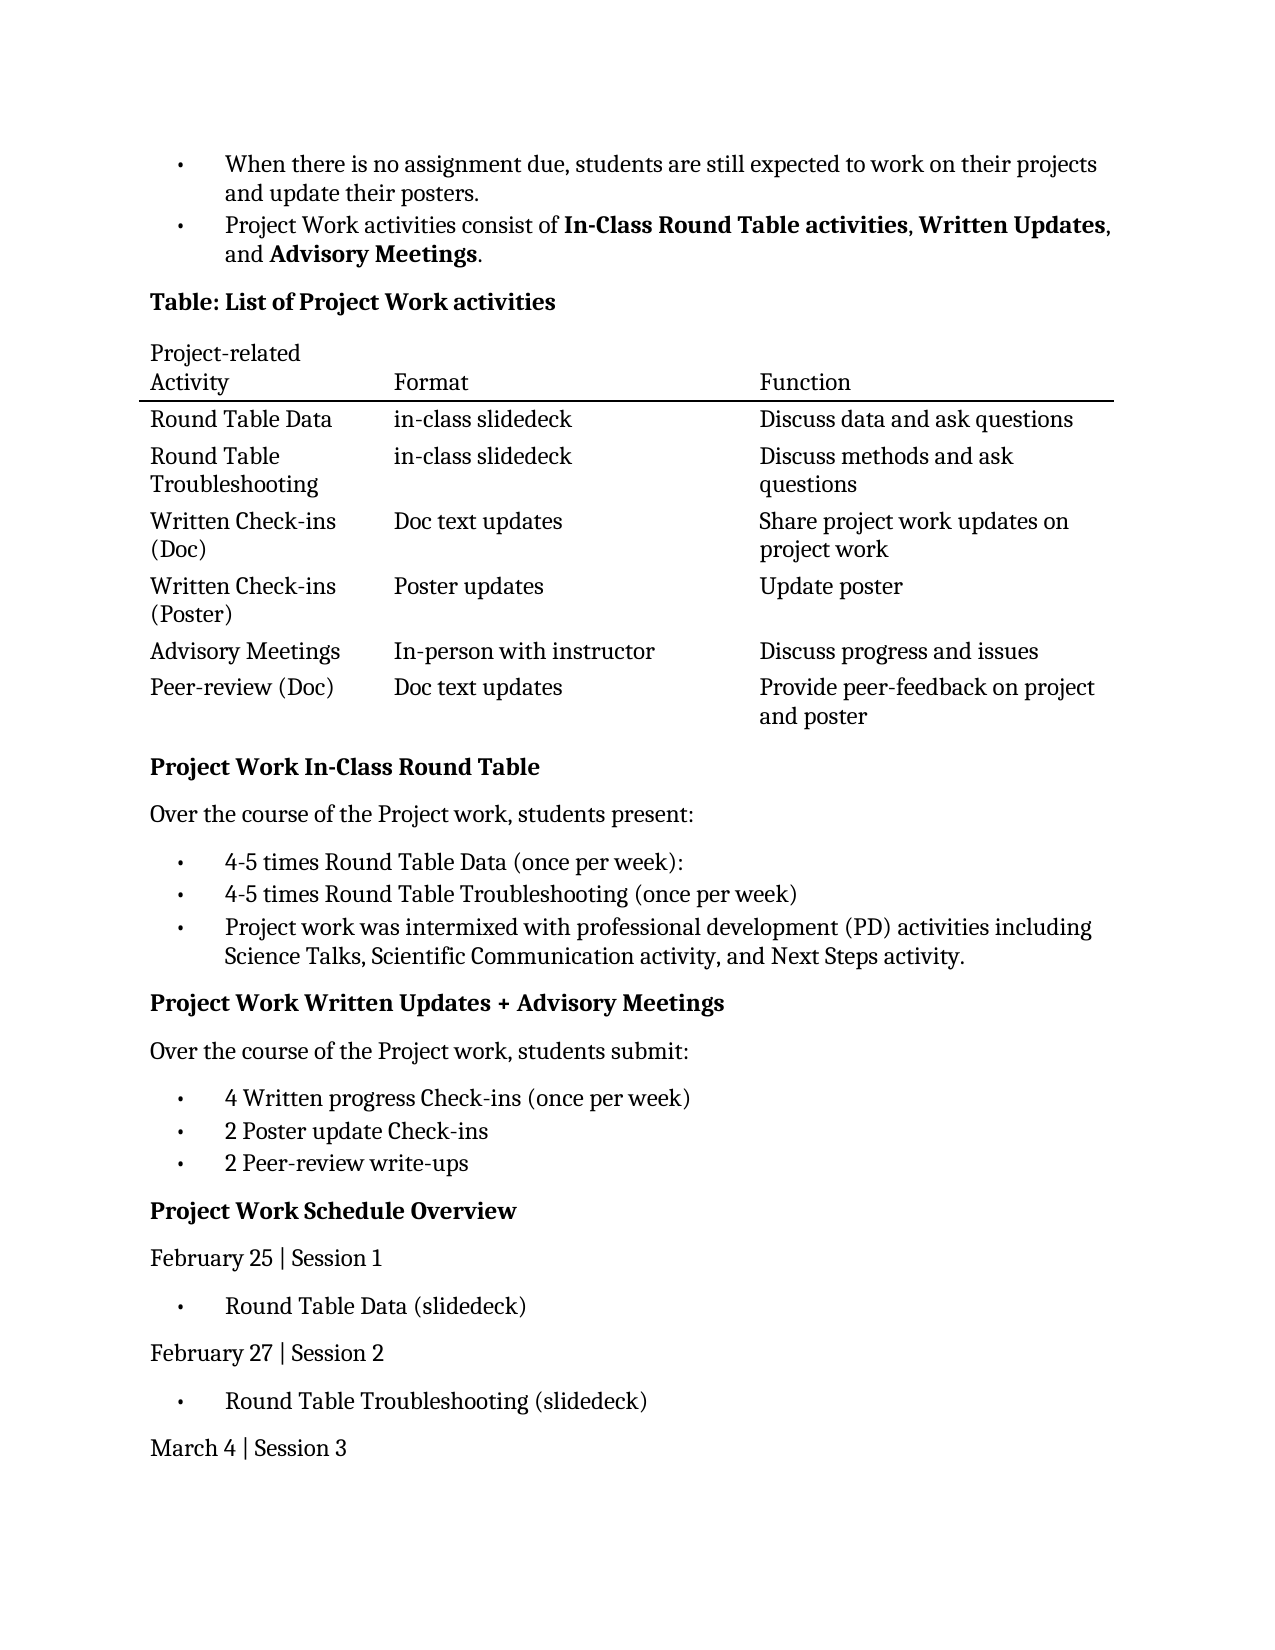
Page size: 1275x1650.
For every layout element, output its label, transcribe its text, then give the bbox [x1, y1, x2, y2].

text March 4 | Session 3 [150, 1434, 1125, 1463]
table_cell in-class slidedeck [383, 402, 748, 438]
list 2 Peer-review write-ups [175, 1149, 1125, 1178]
table_cell Peer-review (Doc) [139, 669, 382, 734]
table_header Format [383, 335, 748, 400]
list Round Table Troubleshooting (slidedeck) [175, 1387, 1125, 1415]
list Round Table Data (slidedeck) [175, 1292, 1125, 1320]
text Project Work In-Class Round Table [150, 753, 1125, 782]
list 4 Written progress Check-ins (once per week) [175, 1084, 1125, 1113]
table_cell Doc text updates [383, 503, 748, 568]
table_cell Discuss progress and issues [748, 633, 1114, 669]
table_cell Round Table Troubleshooting [139, 438, 382, 503]
table_cell Share project work updates on project work [748, 503, 1114, 568]
table_cell Written Check-ins (Doc) [139, 503, 382, 568]
list Project work was intermixed with professional development (PD) activities including Science Talks, Scientific Communication activity, and Next Steps activity. [175, 913, 1125, 970]
table_cell Round Table Data [139, 402, 382, 438]
list When there is no assignment due, students are still expected to work on their projects and update their posters. [175, 150, 1125, 207]
table_header Function [748, 335, 1114, 400]
text Project Work Written Updates + Advisory Meetings [150, 989, 1125, 1018]
table_cell Doc text updates [383, 669, 748, 734]
table_cell Provide peer-feedback on project and poster [748, 669, 1114, 734]
text Project Work Schedule Overview [150, 1197, 1125, 1225]
text Over the course of the Project work, students submit: [150, 1037, 1125, 1065]
list 2 Poster update Check-ins [175, 1117, 1125, 1145]
table_cell Poster updates [383, 568, 748, 633]
table_cell in-class slidedeck [383, 438, 748, 503]
table_cell In-person with instructor [383, 633, 748, 669]
list Project Work activities consist of In-Class Round Table activities, Written Updates, and Advisory Meetings. [175, 211, 1125, 269]
table_cell Update poster [748, 568, 1114, 633]
table_header Project-related Activity [139, 335, 382, 400]
text February 25 | Session 1 [150, 1244, 1125, 1273]
list 4-5 times Round Table Data (once per week): [175, 848, 1125, 877]
table_cell Discuss data and ask questions [748, 402, 1114, 438]
table_cell Written Check-ins (Poster) [139, 568, 382, 633]
text Table: List of Project Work activities [150, 287, 1125, 316]
table_cell Discuss methods and ask questions [748, 438, 1114, 503]
text Over the course of the Project work, students present: [150, 800, 1125, 829]
table_cell Advisory Meetings [139, 633, 382, 669]
text February 27 | Session 2 [150, 1339, 1125, 1368]
list 4-5 times Round Table Troubleshooting (once per week) [175, 880, 1125, 909]
